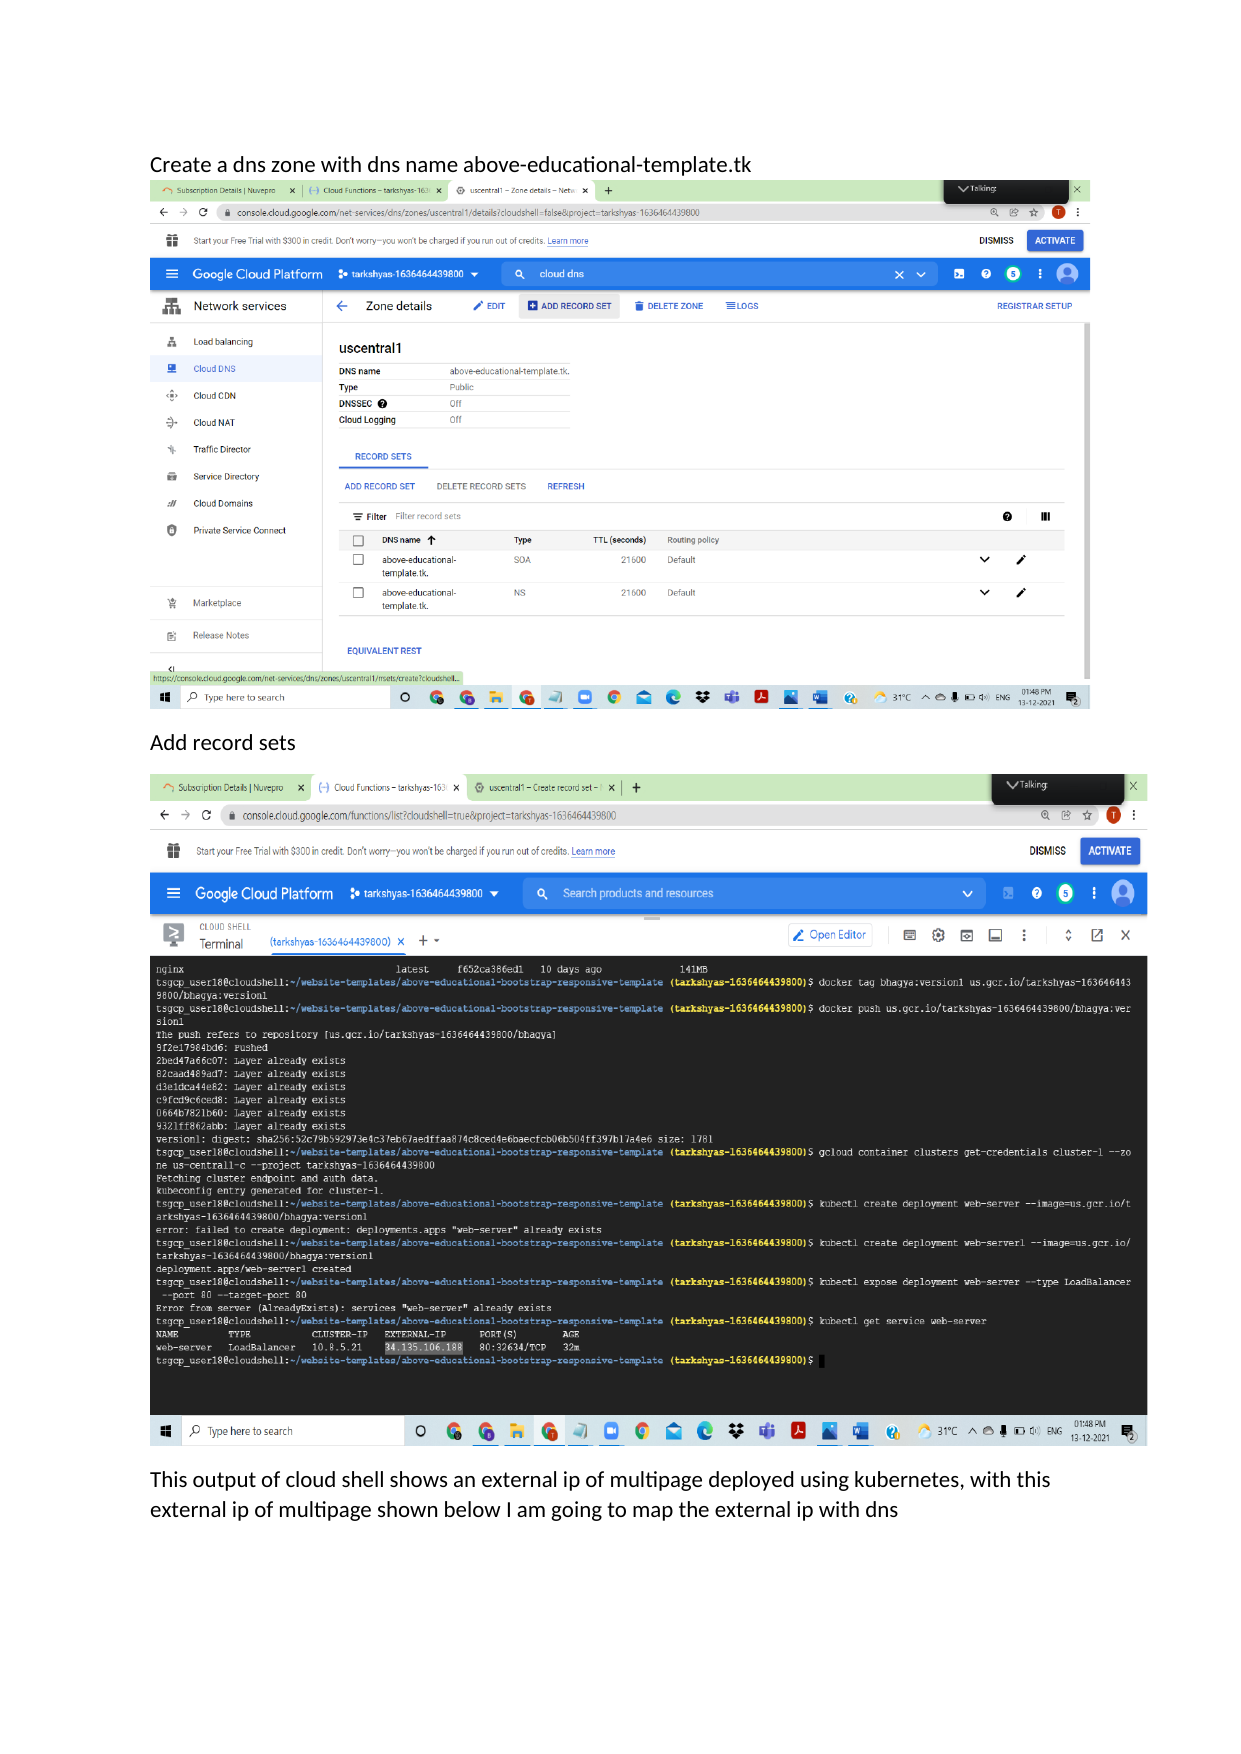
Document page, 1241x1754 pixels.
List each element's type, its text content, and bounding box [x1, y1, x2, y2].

text Add record sets [150, 728, 1090, 756]
text This output of cloud shell shows an external ip of multipage deployed using kubernetes, with this external ip of multipage shown below I am going to map the external ip with dns [150, 1465, 1090, 1523]
picture [150, 180, 1091, 709]
text Create a dns zone with dns name above-educational-template.tk [150, 150, 1090, 180]
picture [150, 774, 1148, 1446]
